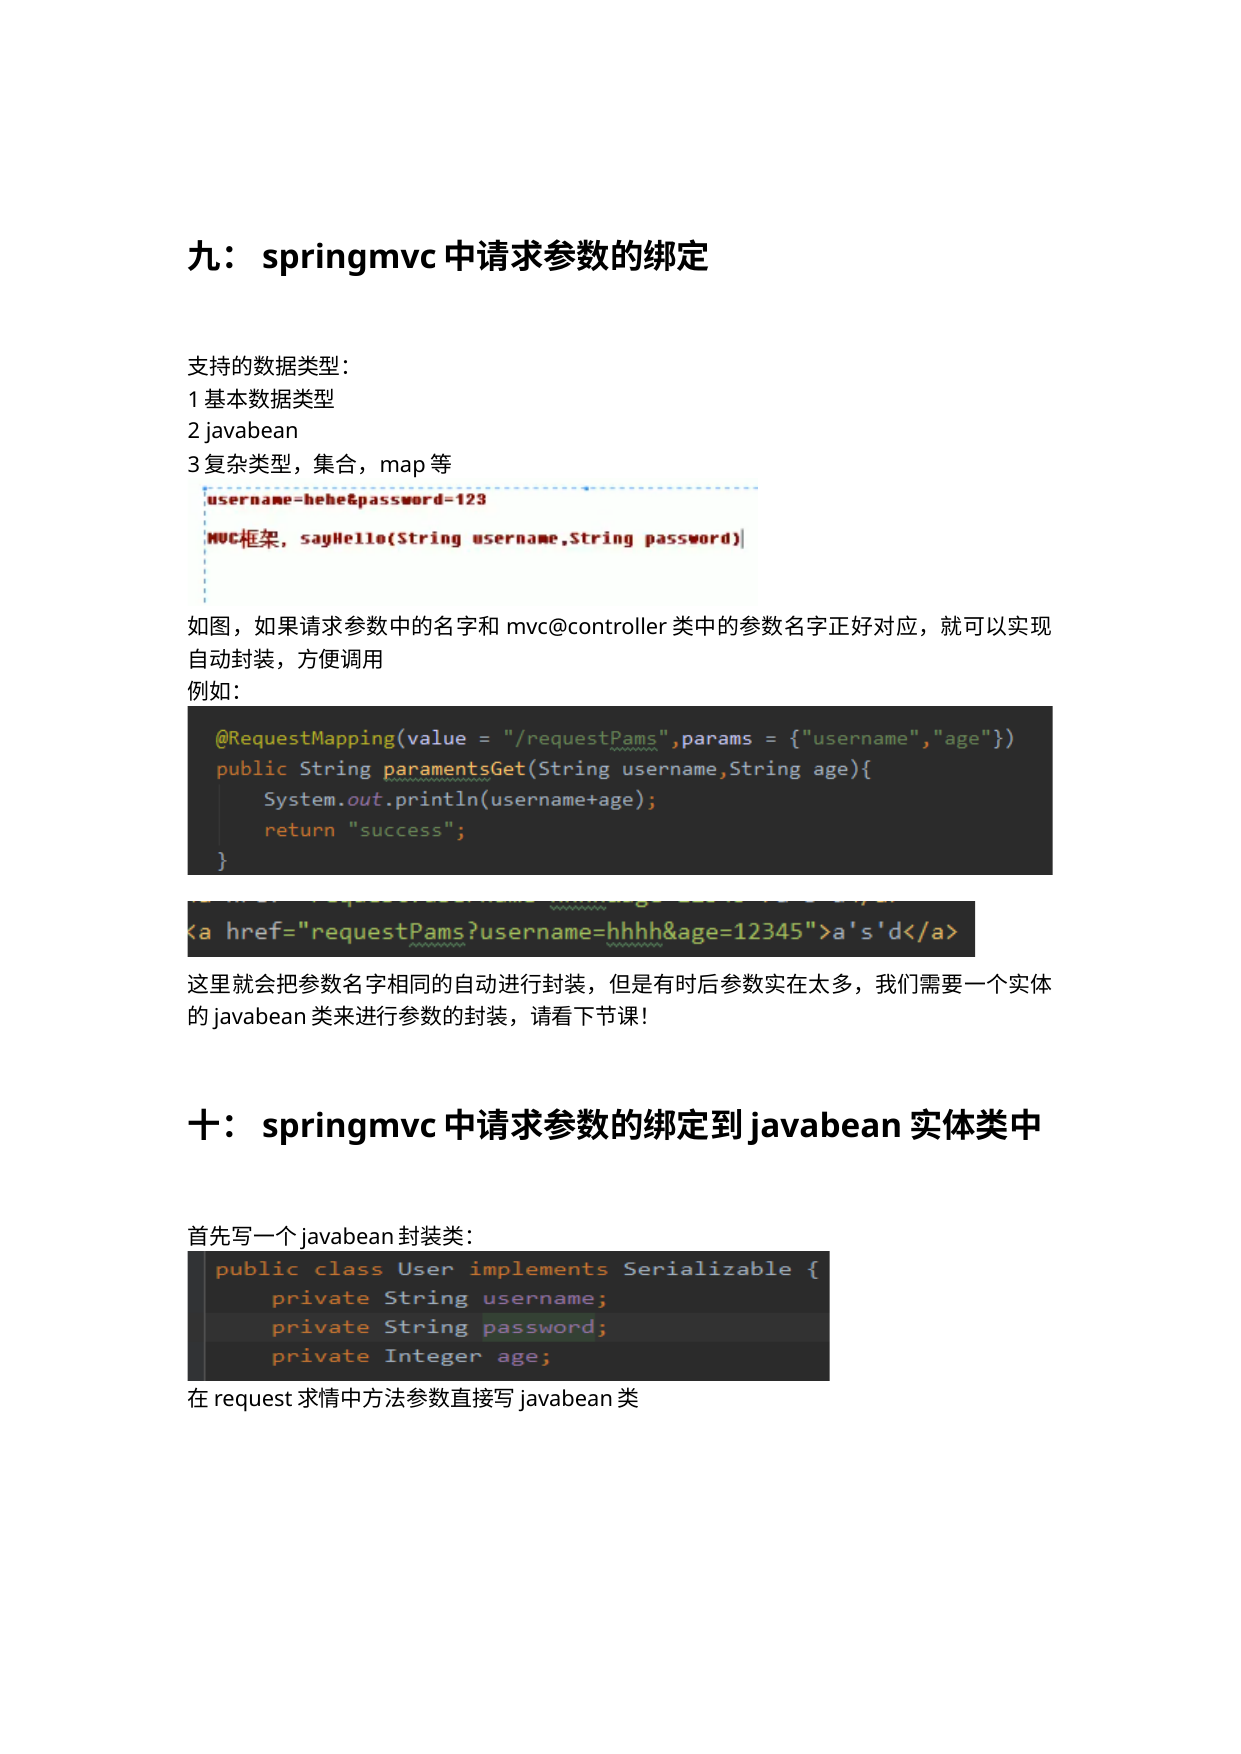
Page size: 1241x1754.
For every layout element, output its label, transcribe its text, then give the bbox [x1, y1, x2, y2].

text 首先写一个javabean封装类： [187, 1218, 1053, 1251]
text 1基本数据类型 [187, 381, 1053, 414]
picture [187, 901, 976, 957]
picture [187, 706, 1053, 875]
text 在request求情中方法参数直接写javabean类 [187, 1381, 1053, 1413]
text 支持的数据类型： [187, 349, 1053, 381]
text 这里就会把参数名字相同的自动进行封装，但是有时后参数实在太多，我们需要一个实体的javabean类来进行参数的封装，请看下节课！ [187, 966, 1053, 1031]
picture [187, 1251, 830, 1381]
text 2 javabean [187, 414, 1053, 446]
text 例如： [187, 674, 1053, 706]
text 如图，如果请求参数中的名字和mvc@controller类中的参数名字正好对应，就可以实现自动封装，方便调用 [187, 609, 1053, 674]
text 3复杂类型，集合，map等 [187, 446, 1053, 479]
picture [187, 478, 758, 606]
subtitle 九： springmvc中请求参数的绑定 [187, 222, 1053, 287]
subtitle 十： springmvc中请求参数的绑定到javabean实体类中 [187, 1091, 1053, 1156]
